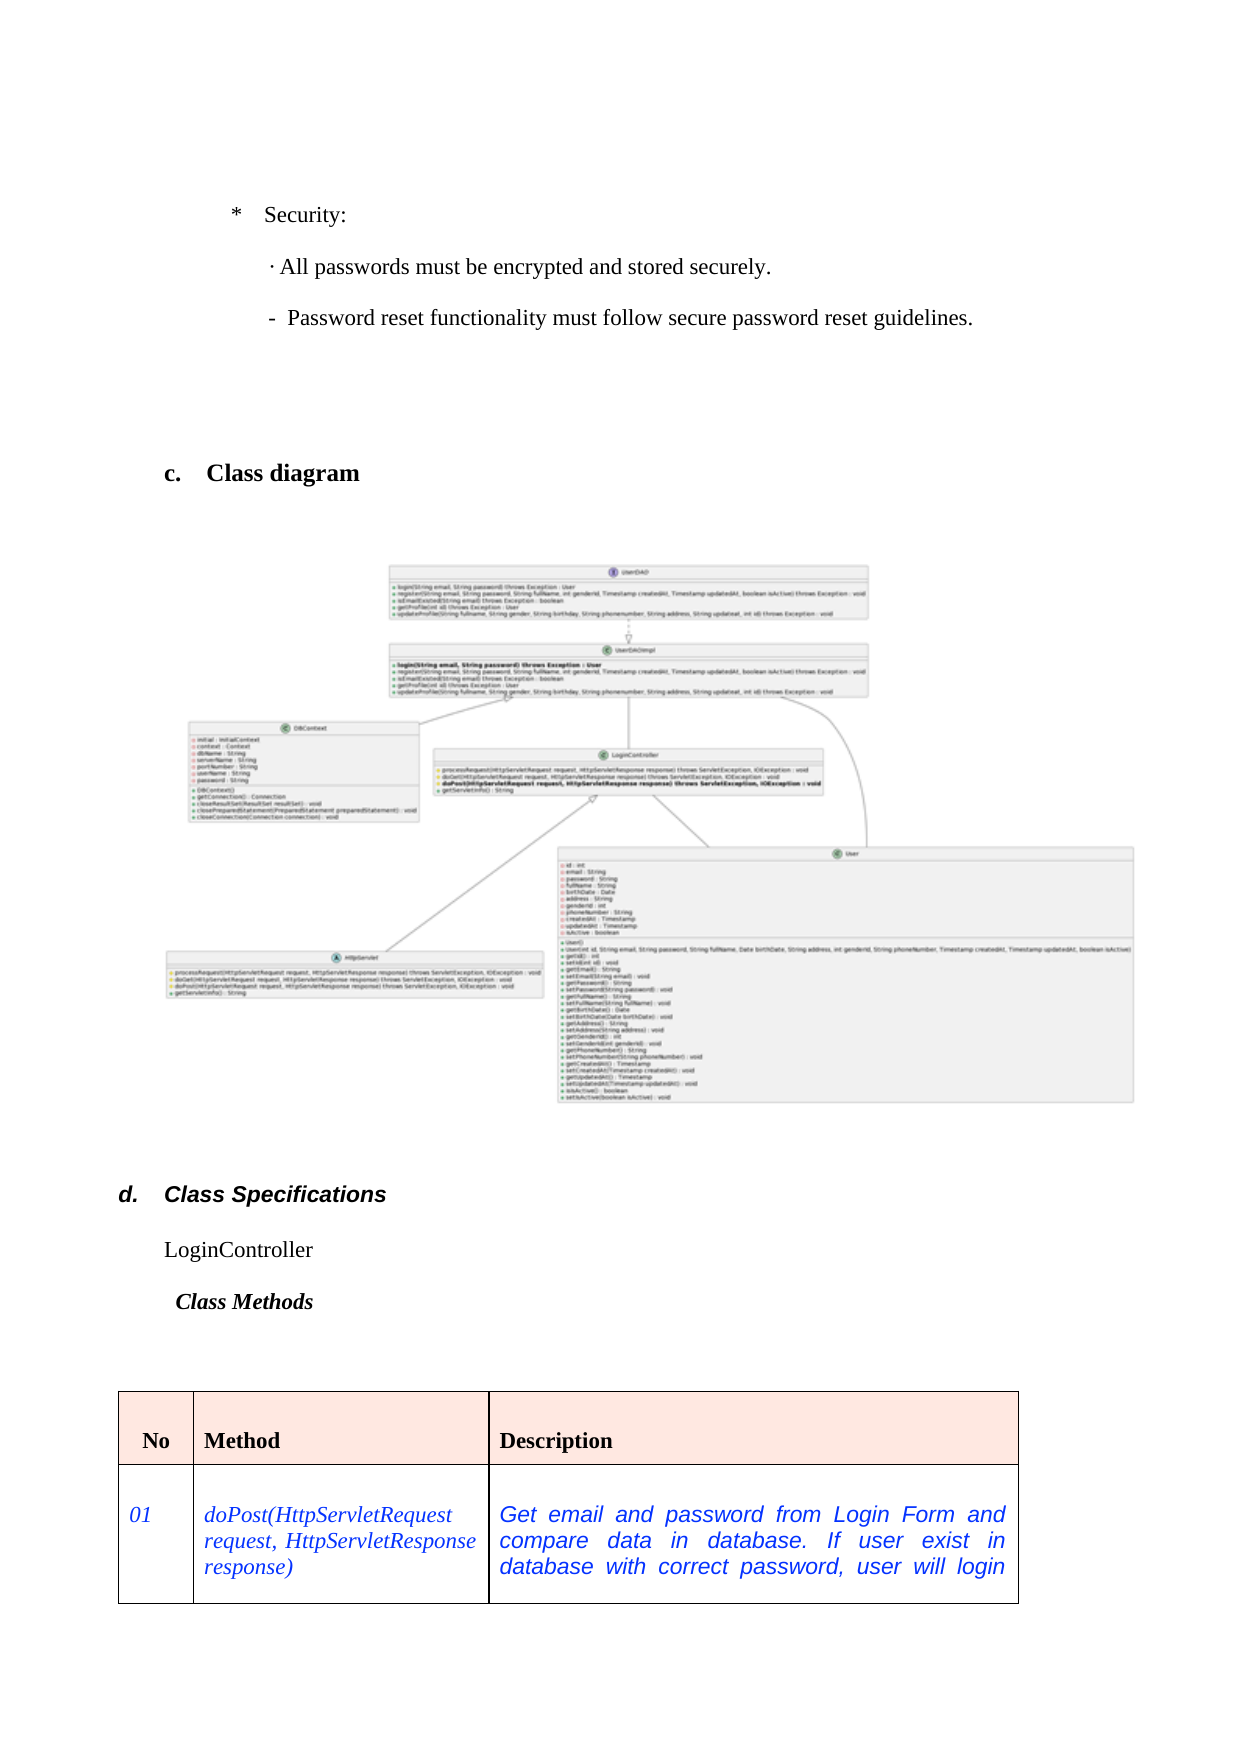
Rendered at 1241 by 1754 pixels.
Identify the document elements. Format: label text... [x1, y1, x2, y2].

table_header Method [194, 1392, 488, 1464]
text · All passwords must be encrypted and stored securely. [268, 253, 1090, 279]
table_header Description [490, 1392, 1018, 1464]
text LoginController [164, 1236, 1090, 1263]
text c. Class diagram [164, 458, 1090, 487]
text * Security: [231, 201, 1090, 228]
text d. Class Specifications [118, 1181, 1090, 1208]
picture [163, 563, 1136, 1105]
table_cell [490, 1465, 1018, 1603]
table_cell 01 [119, 1465, 193, 1603]
text - Password reset functionality must follow secure password reset guidelines. [268, 304, 1090, 330]
text Class Methods [118, 1288, 1090, 1314]
table_header No [119, 1392, 193, 1464]
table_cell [194, 1465, 488, 1603]
